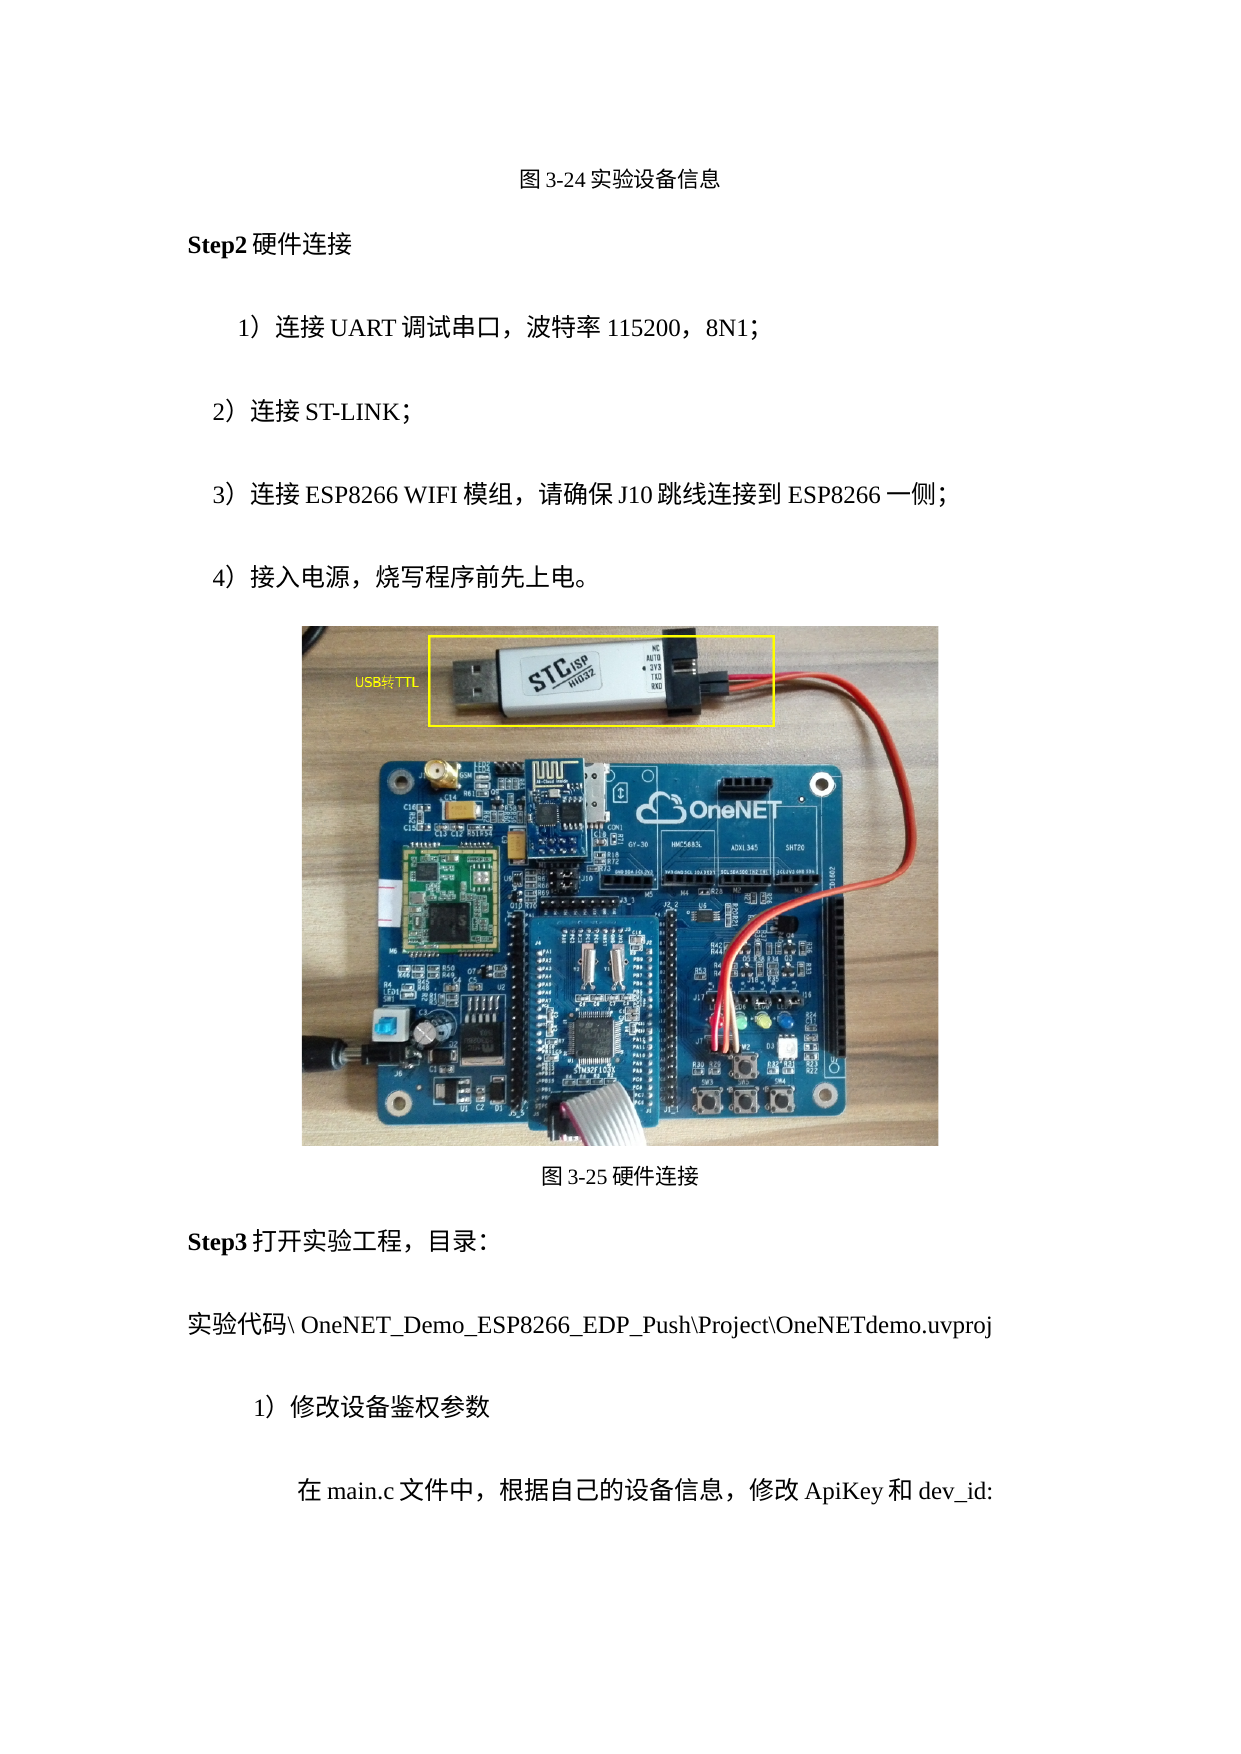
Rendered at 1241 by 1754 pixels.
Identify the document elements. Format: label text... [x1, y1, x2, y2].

picture [301, 626, 939, 1146]
text 图3-24实验设备信息 [187, 162, 1053, 194]
text Step2硬件连接 [187, 210, 1053, 275]
text 4）接入电源，烧写程序前先上电。 [187, 543, 1053, 608]
text Step3打开实验工程，目录： [187, 1207, 1053, 1272]
text 3）连接ESP8266 WIFI模组，请确保J10跳线连接到ESP8266一侧； [187, 460, 1053, 525]
text 1）修改设备鉴权参数 [253, 1373, 1031, 1438]
text 1）连接UART调试串口，波特率115200，8N1； [187, 293, 1053, 358]
text 在main.c文件中，根据自己的设备信息，修改ApiKey和dev_id: [297, 1456, 1031, 1521]
text 2）连接ST-LINK； [187, 377, 1053, 442]
text 图3-25硬件连接 [187, 1158, 1053, 1191]
text 实验代码\ OneNET_Demo_ESP8266_EDP_Push\Project\OneNETdemo.uvproj [187, 1290, 1053, 1355]
